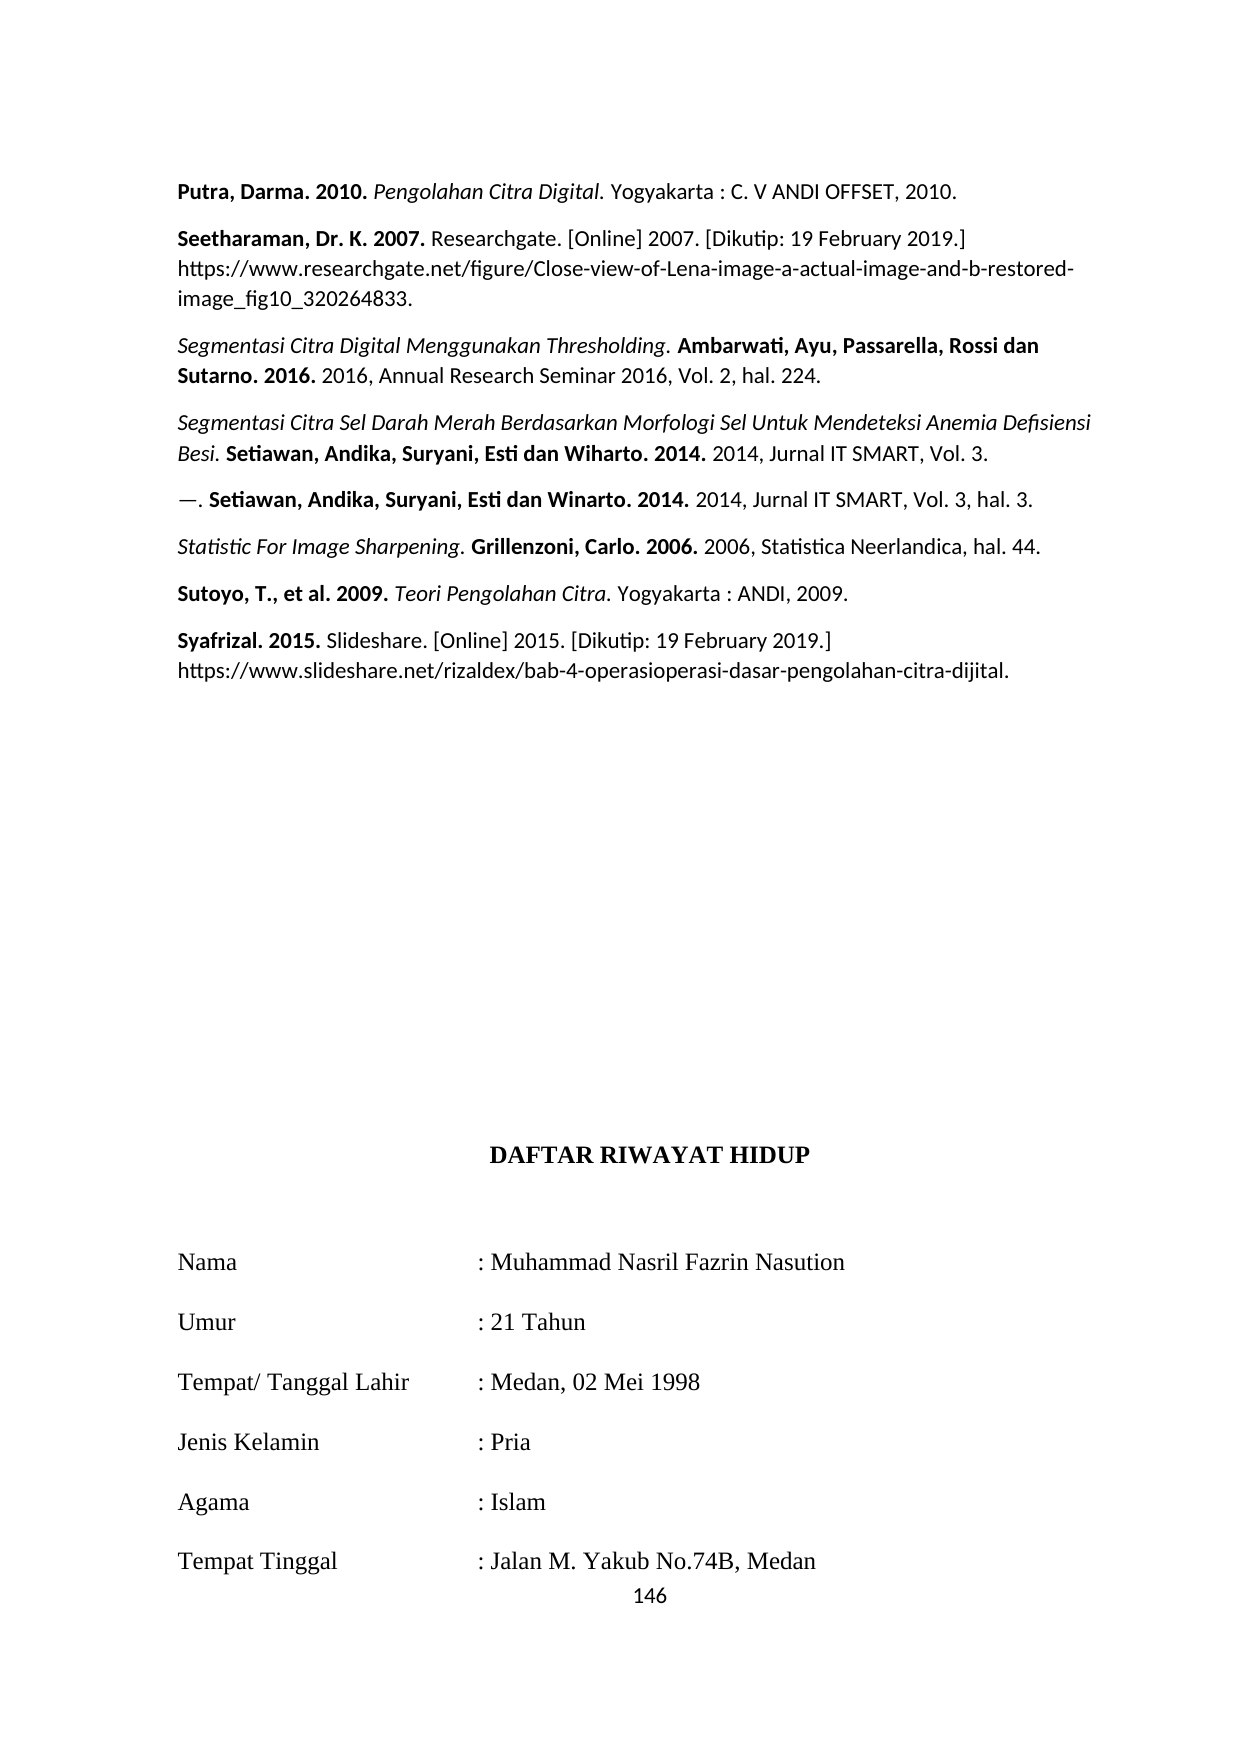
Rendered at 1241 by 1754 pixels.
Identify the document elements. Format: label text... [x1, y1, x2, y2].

text Agama : Islam [177, 1487, 1122, 1515]
text Tempat/ Tanggal Lahir : Medan, 02 Mei 1998 [177, 1367, 1122, 1396]
text Umur : 21 Tahun [177, 1307, 1122, 1336]
text DAFTAR RIWAYAT HIDUP [177, 1140, 1122, 1169]
text Tempat Tinggal : Jalan M. Yakub No.74B, Medan [177, 1546, 1122, 1575]
text Nama : Muhammad Nasril Fazrin Nasution [177, 1247, 1122, 1276]
text Jenis Kelamin : Pria [177, 1427, 1122, 1456]
